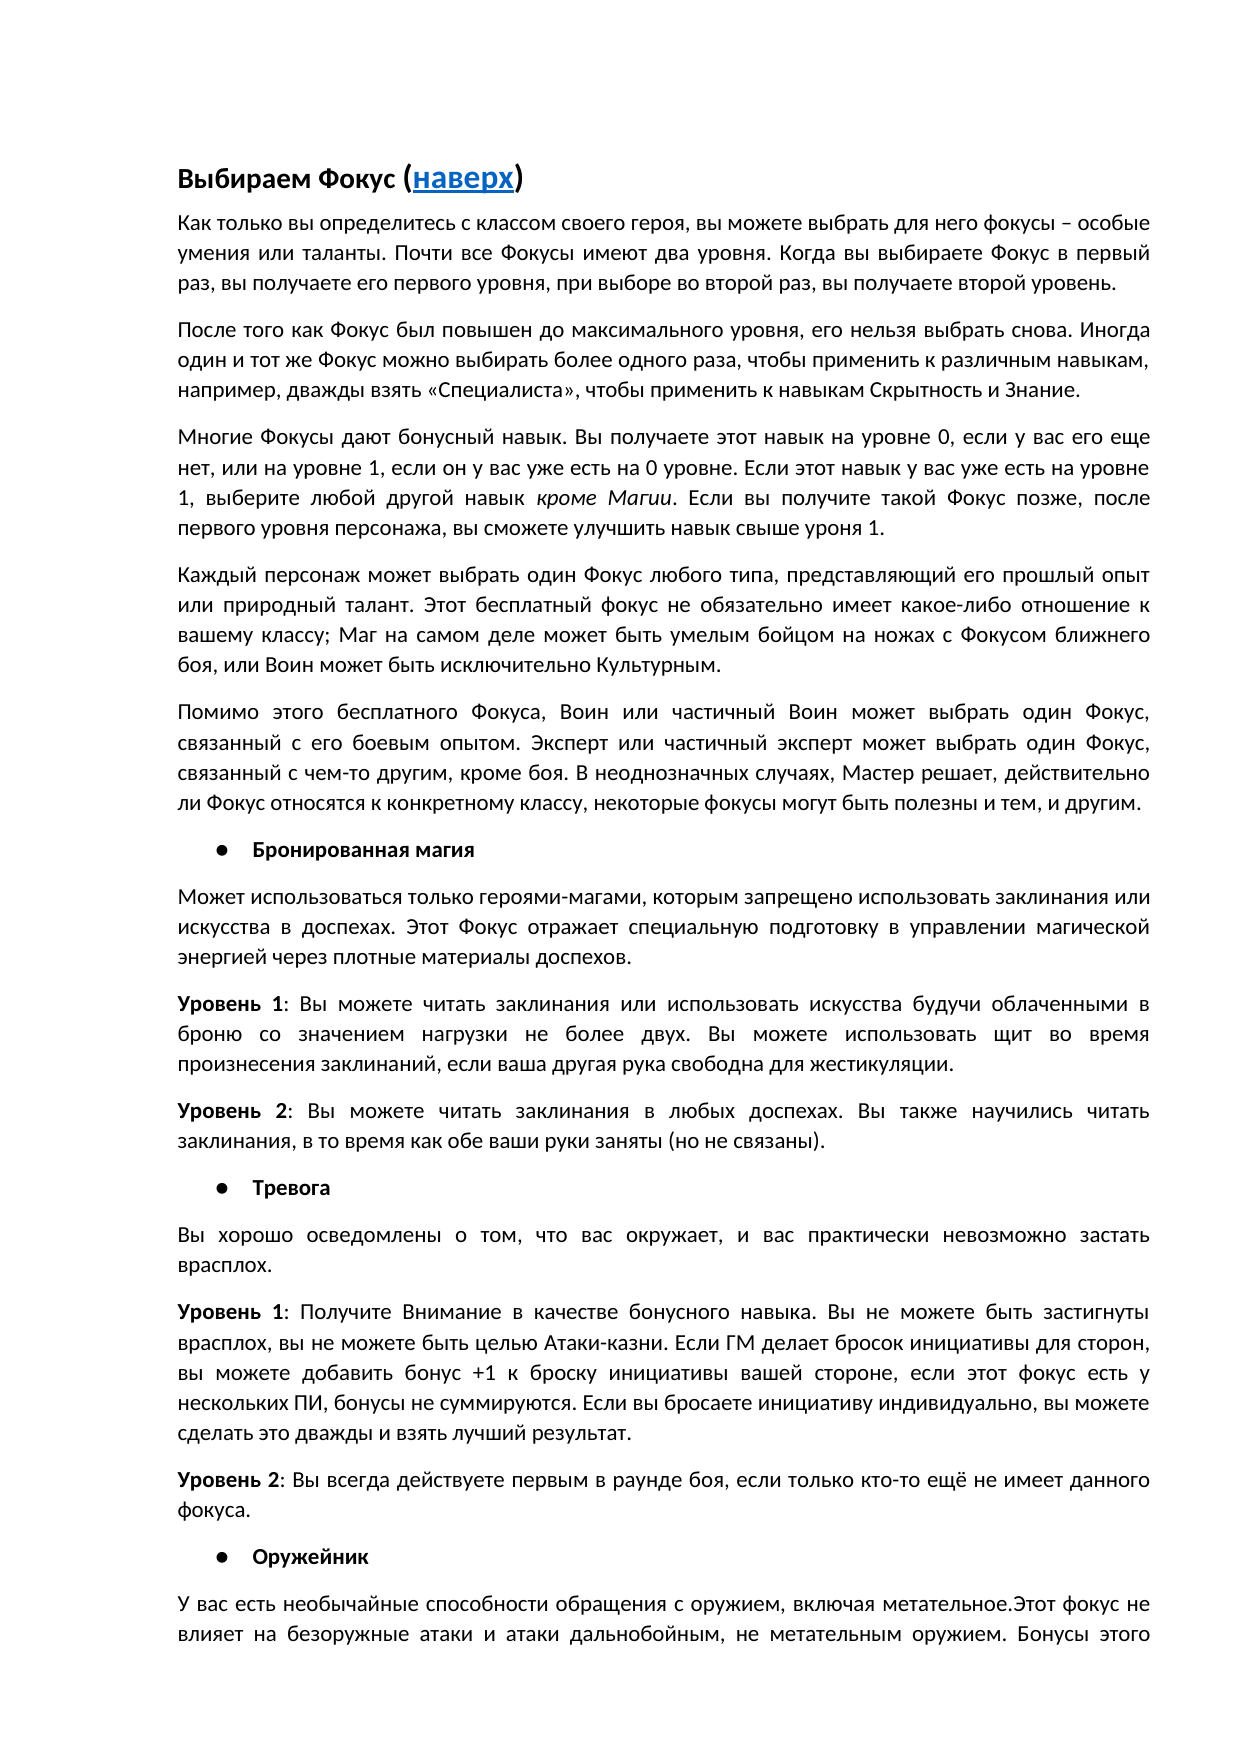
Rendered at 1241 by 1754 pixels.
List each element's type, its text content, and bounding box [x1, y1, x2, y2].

text После того как Фокус был повышен до максимального уровня, его нельзя выбрать снова. Иногда один и тот же Фокус можно выбирать более одного раза, чтобы применить к различным навыкам, например, дважды взять «Специалиста», чтобы применить к навыкам Скрытность и Знание. [177, 315, 1152, 404]
text Уровень 2: Вы всегда действуете первым в раунде боя, если только кто-то ещё не имеет данного фокуса. [177, 1465, 1152, 1523]
text Каждый персонаж может выбрать один Фокус любого типа, представляющий его прошлый опыт или природный талант. Этот бесплатный фокус не обязательно имеет какое-либо отношение к вашему классу; Маг на самом деле может быть умелым бойцом на ножах с Фокусом ближнего боя, или Воин может быть исключительно Культурным. [177, 560, 1152, 679]
text Уровень 1: Получите Внимание в качестве бонусного навыка. Вы не можете быть застигнуты врасплох, вы не можете быть целью Атаки-казни. Если ГМ делает бросок инициативы для сторон, вы можете добавить бонус +1 к броску инициативы вашей стороне, если этот фокус есть у нескольких ПИ, бонусы не суммируются. Если вы бросаете инициативу индивидуально, вы можете сделать это дважды и взять лучший результат. [177, 1297, 1152, 1446]
list Бронированная магия [215, 835, 1152, 863]
text Как только вы определитесь с классом своего героя, вы можете выбрать для него фокусы – особые умения или таланты. Почти все Фокусы имеют два уровня. Когда вы выбираете Фокус в первый раз, вы получаете его первого уровня, при выборе во второй раз, вы получаете второй уровень. [177, 208, 1152, 296]
text Уровень 1: Вы можете читать заклинания или использовать искусства будучи облаченными в броню со значением нагрузки не более двух. Вы можете использовать щит во время произнесения заклинаний, если ваша другая рука свободна для жестикуляции. [177, 989, 1152, 1078]
list Оружейник [215, 1542, 1152, 1570]
text Может использоваться только героями-магами, которым запрещено использовать заклинания или искусства в доспехах. Этот Фокус отражает специальную подготовку в управлении магической энергией через плотные материалы доспехов. [177, 882, 1152, 970]
list Тревога [215, 1173, 1152, 1202]
text Вы хорошо осведомлены о том, что вас окружает, и вас практически невозможно застать врасплох. [177, 1220, 1152, 1279]
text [177, 1589, 1152, 1647]
subtitle Выбираем Фокус (наверх) [177, 156, 1152, 196]
text Помимо этого бесплатного Фокуса, Воин или частичный Воин может выбрать один Фокус, связанный с его боевым опытом. Эксперт или частичный эксперт может выбрать один Фокус, связанный с чем-то другим, кроме боя. В неоднозначных случаях, Мастер решает, действительно ли Фокус относятся к конкретному классу, некоторые фокусы могут быть полезны и тем, и другим. [177, 697, 1152, 816]
text Уровень 2: Вы можете читать заклинания в любых доспехах. Вы также научились читать заклинания, в то время как обе ваши руки заняты (но не связаны). [177, 1096, 1152, 1155]
text Многие Фокусы дают бонусный навык. Вы получаете этот навык на уровне 0, если у вас его еще нет, или на уровне 1, если он у вас уже есть на 0 уровне. Если этот навык у вас уже есть на уровне 1, выберите любой другой навык кроме Магии. Если вы получите такой Фокус позже, после первого уровня персонажа, вы сможете улучшить навык свыше уроня 1. [177, 422, 1152, 541]
